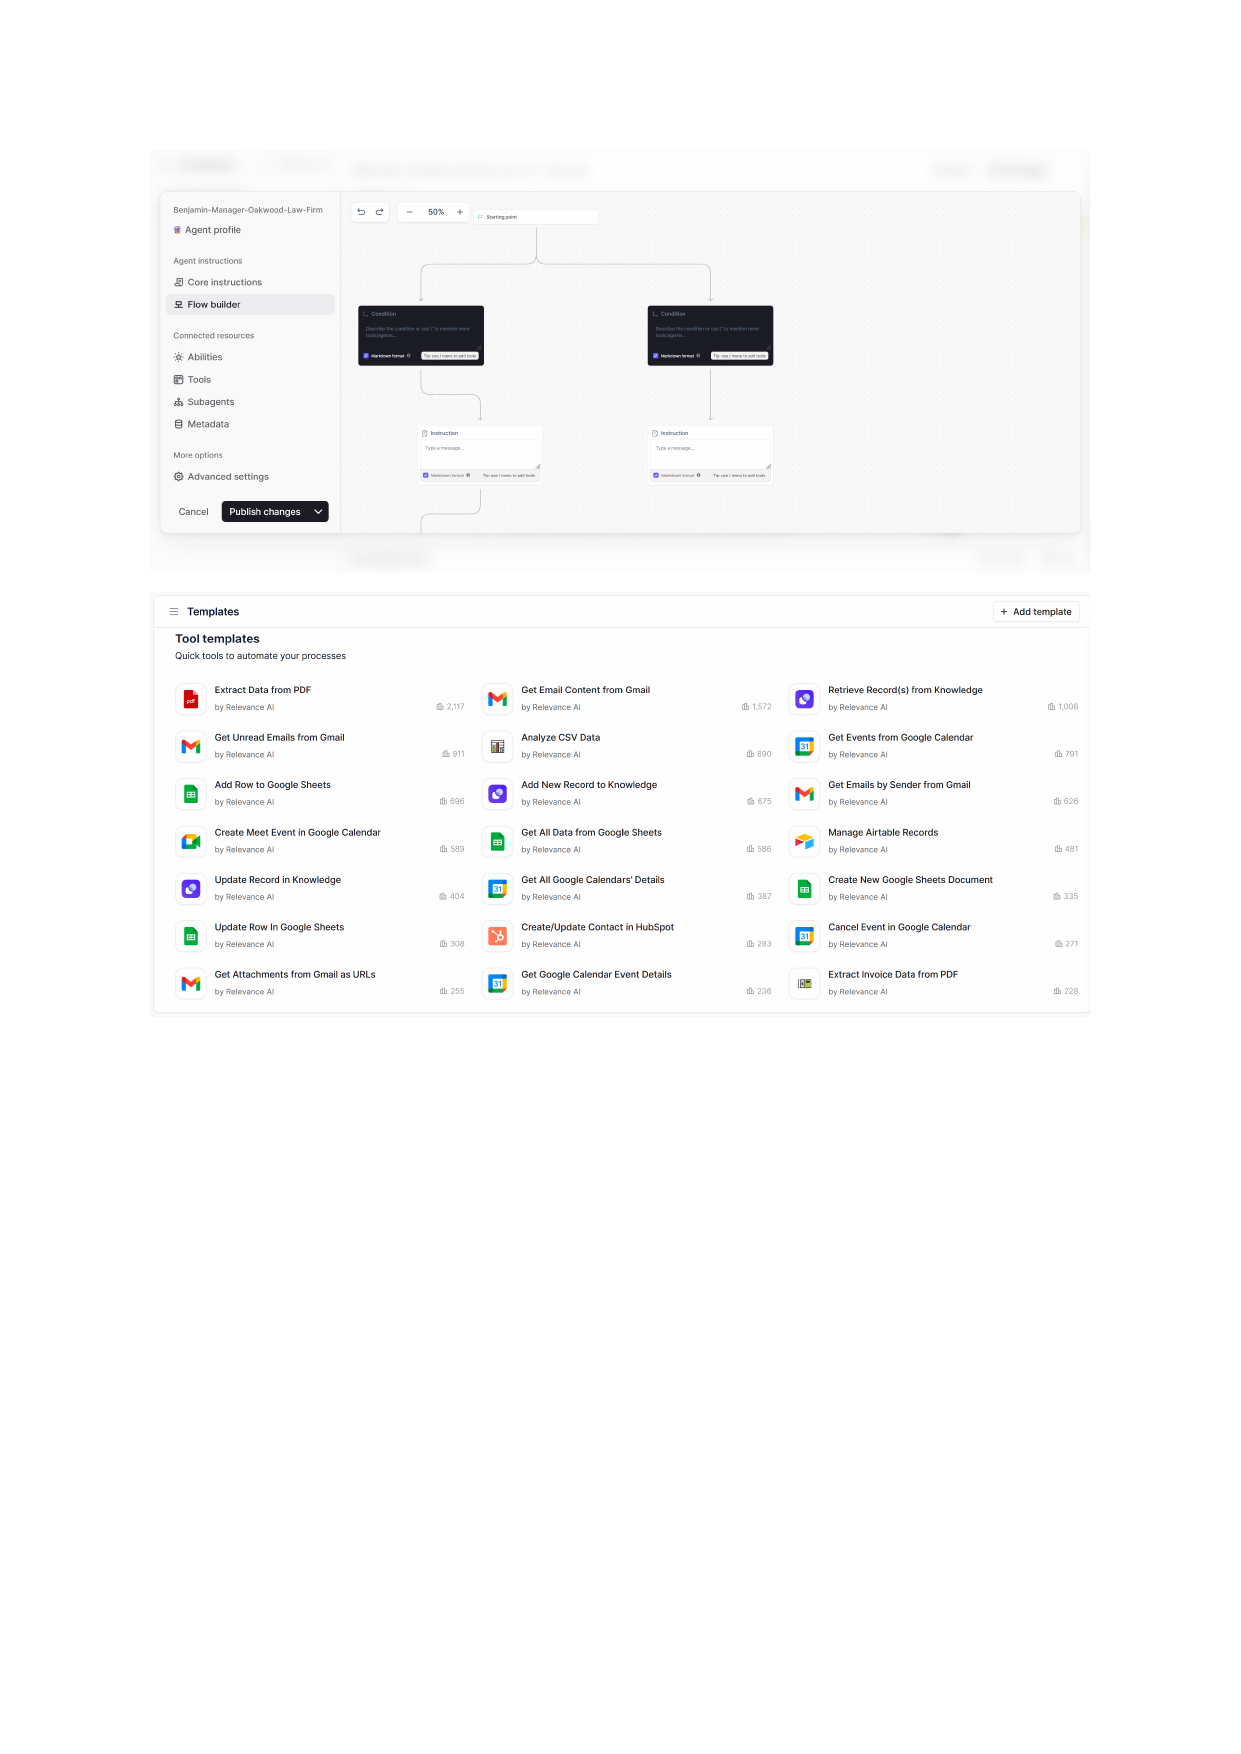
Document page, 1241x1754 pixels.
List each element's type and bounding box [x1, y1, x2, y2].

picture [150, 592, 1091, 1017]
picture [150, 150, 1091, 573]
